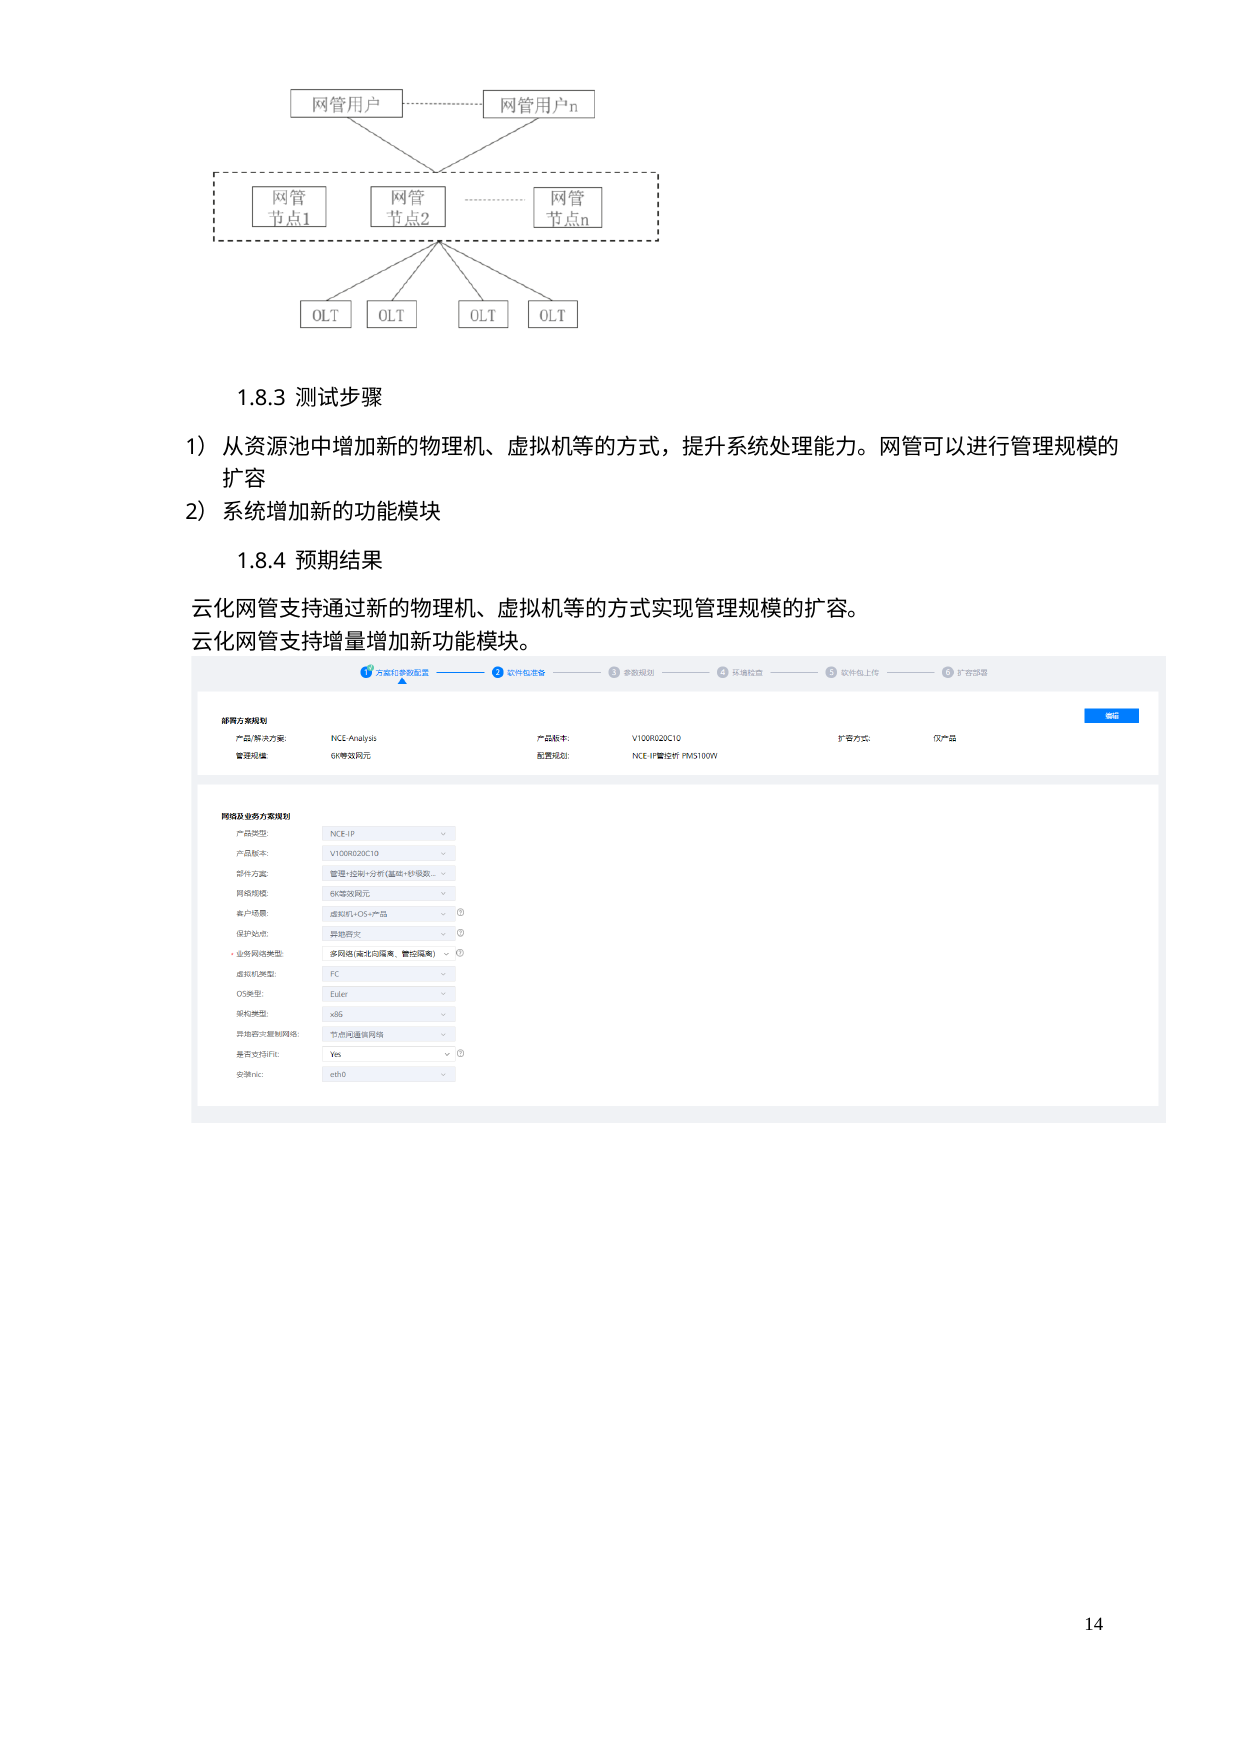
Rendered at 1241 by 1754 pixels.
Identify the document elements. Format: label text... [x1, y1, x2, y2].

list 从资源池中增加新的物理机、虚拟机等的方式，提升系统处理能力。网管可以进行管理规模的扩容 [185, 428, 1122, 493]
text 云化网管支持增量增加新功能模块。 [148, 623, 1122, 656]
picture [191, 656, 1166, 1123]
list 测试步骤 [236, 380, 1122, 412]
text 云化网管支持通过新的物理机、虚拟机等的方式实现管理规模的扩容。 [148, 591, 1122, 623]
list 预期结果 [236, 542, 1122, 575]
picture [191, 71, 694, 355]
list 系统增加新的功能模块 [185, 493, 1122, 526]
